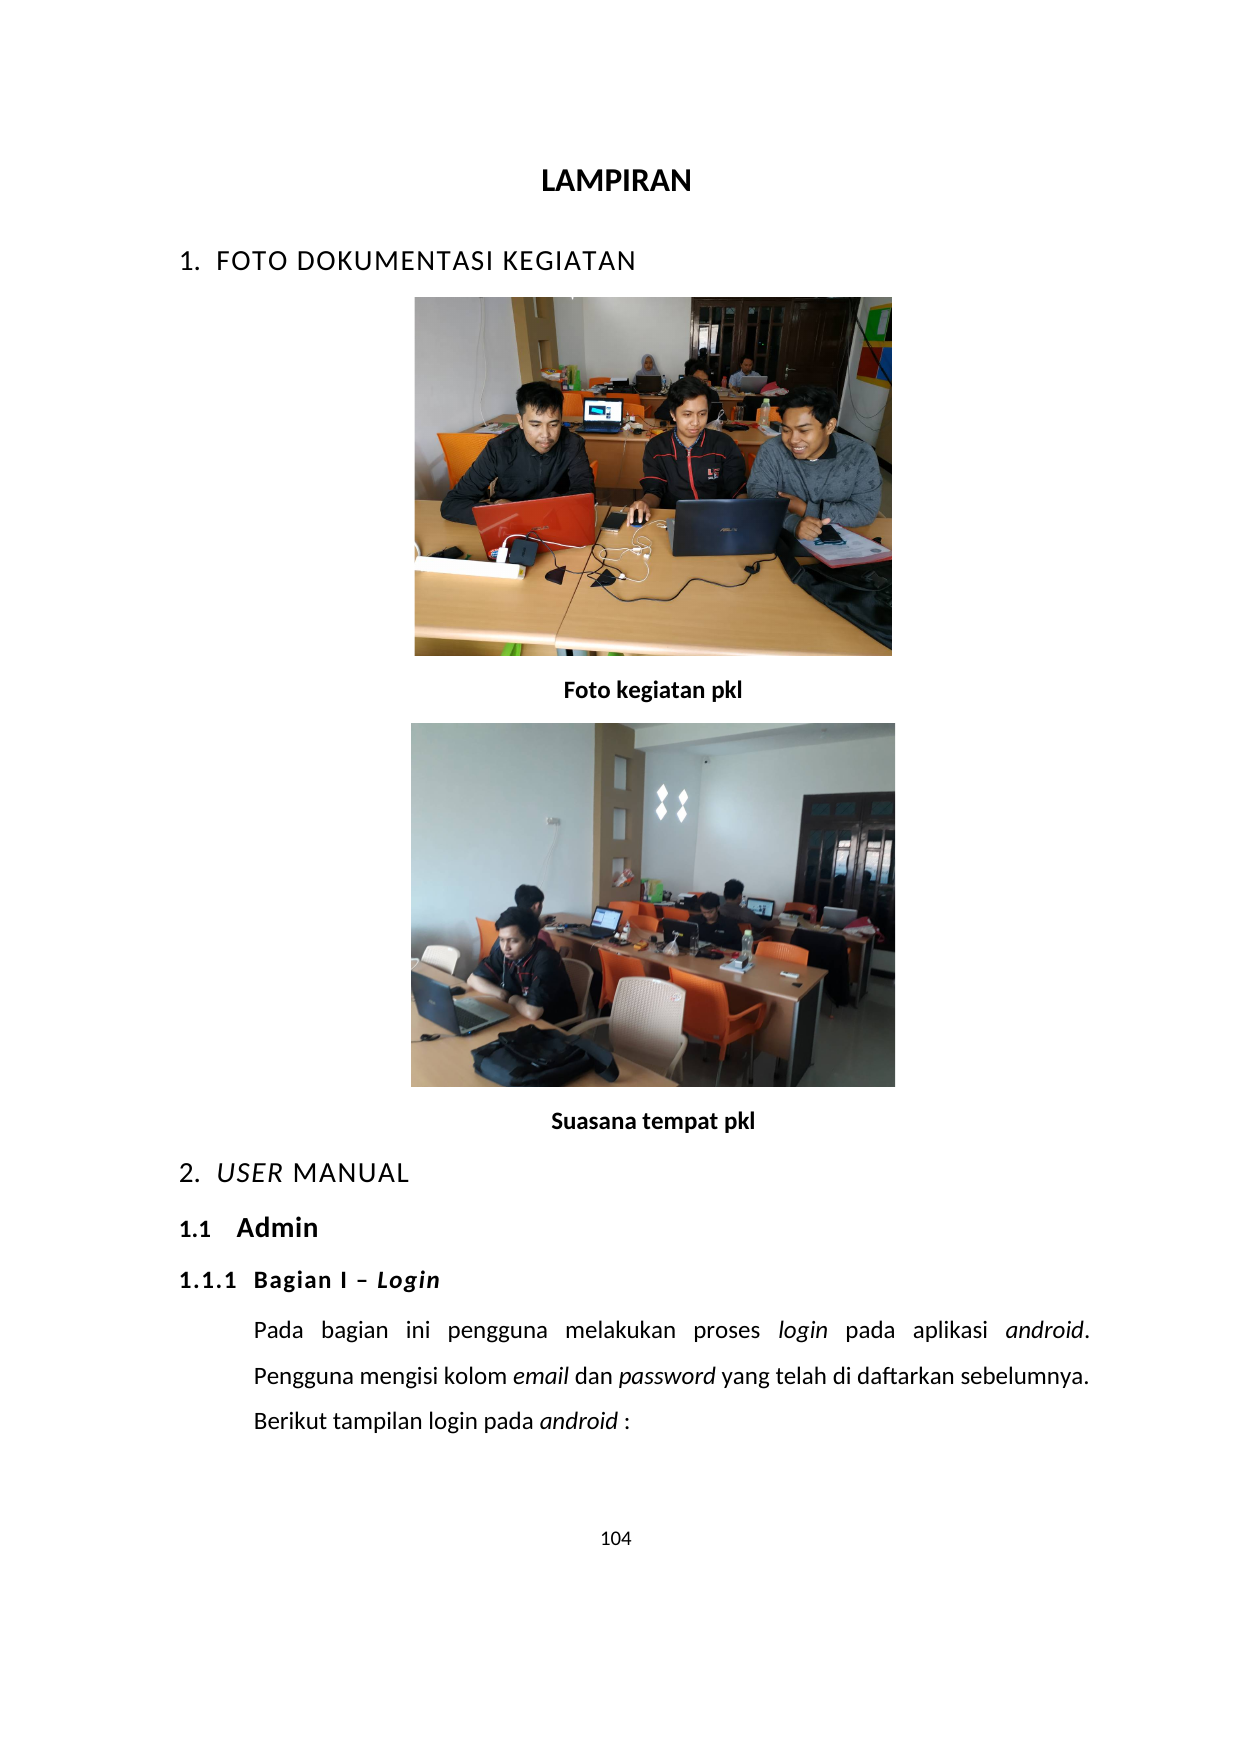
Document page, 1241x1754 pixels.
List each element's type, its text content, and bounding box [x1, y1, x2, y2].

list Bagian I – Login [179, 1264, 1090, 1295]
text Foto kegiatan pkl [141, 674, 1090, 705]
list USER MANUAL [179, 1154, 1090, 1190]
list Admin [179, 1209, 1090, 1245]
text Pada bagian ini pengguna melakukan proses login pada aplikasi android. Pengguna mengisi kolom email dan password yang telah di daftarkan sebelumnya. Berikut tampilan login pada android : [254, 1314, 1090, 1436]
picture [411, 723, 896, 1087]
picture [414, 297, 892, 656]
list FOTO DOKUMENTASI KEGIATAN [179, 242, 1090, 278]
subtitle LAMPIRAN [141, 159, 1092, 200]
text Suasana tempat pkl [141, 1105, 1090, 1136]
